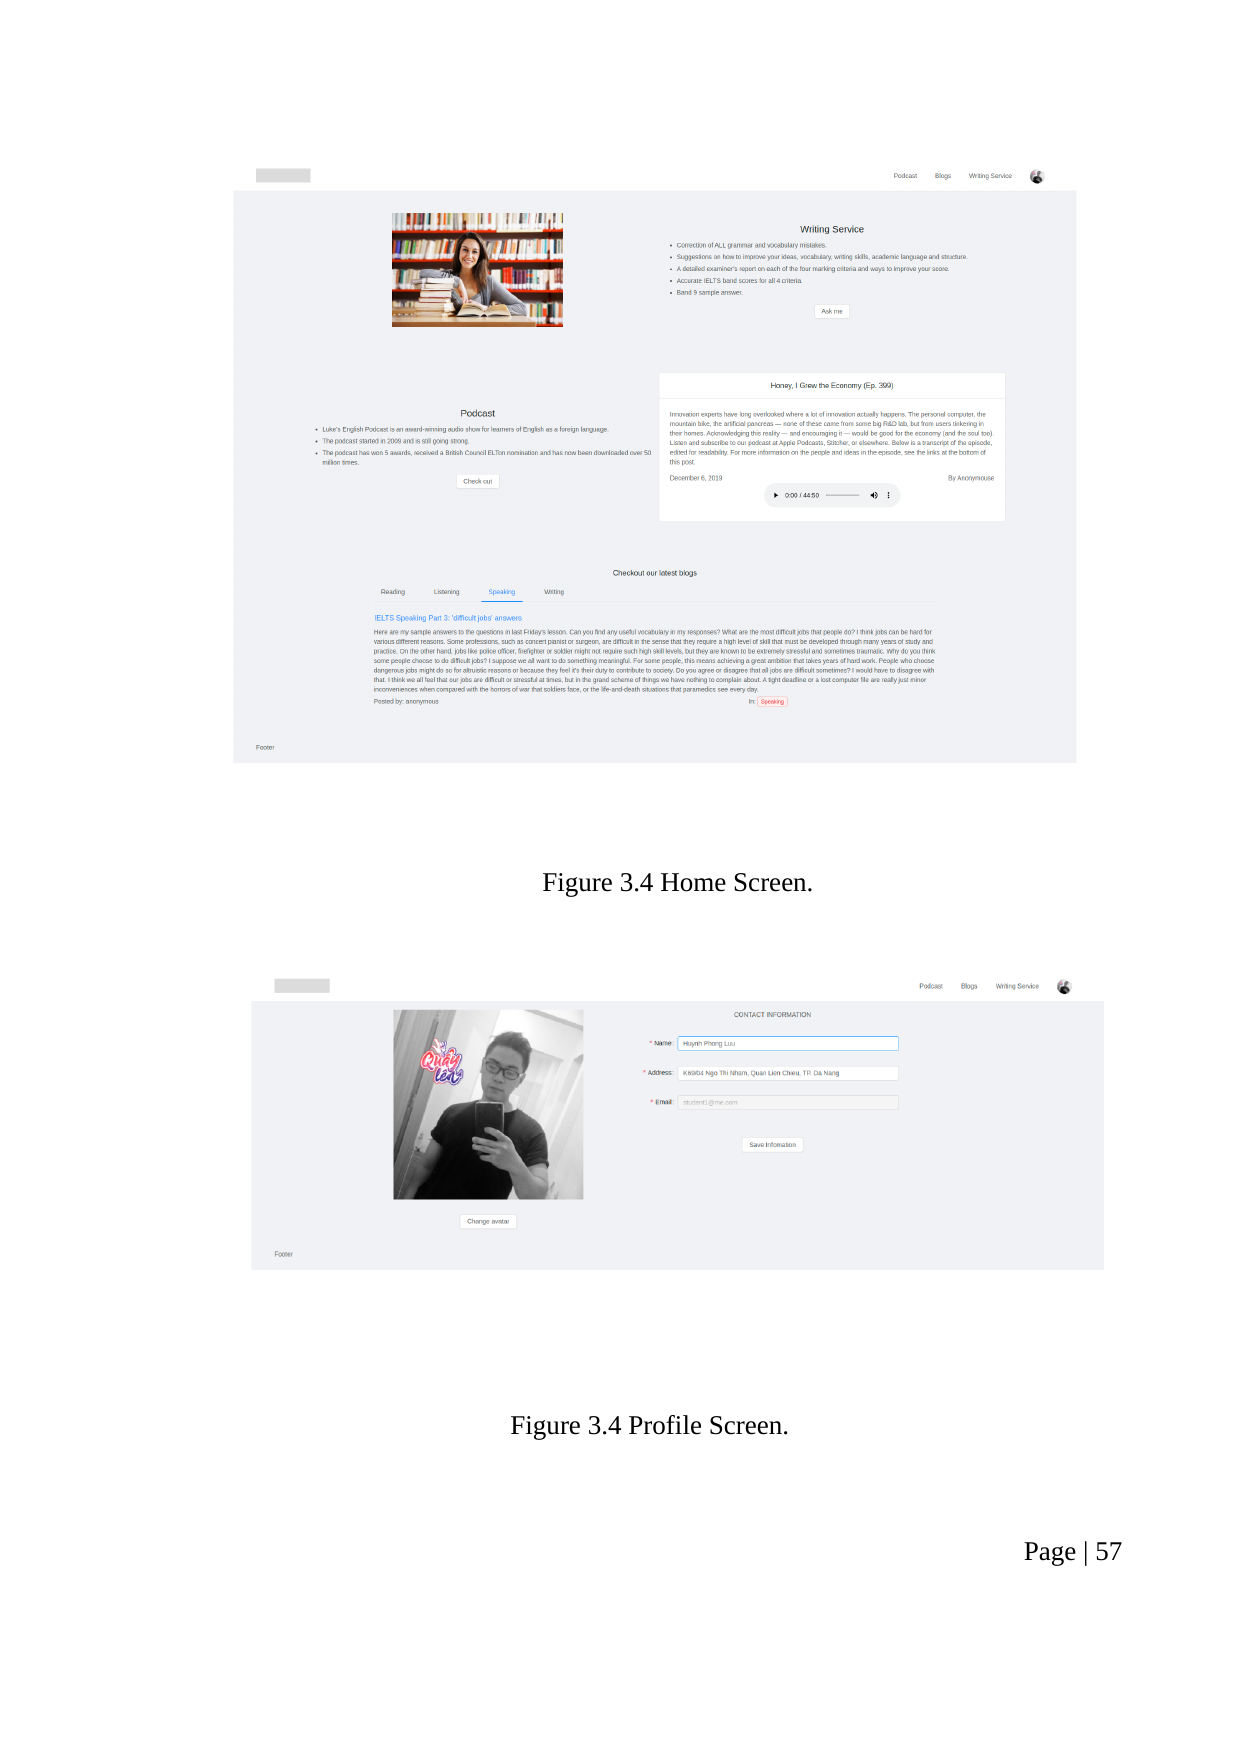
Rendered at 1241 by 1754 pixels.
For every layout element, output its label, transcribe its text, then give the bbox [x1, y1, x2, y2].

picture [251, 971, 1104, 1400]
picture [233, 162, 1079, 763]
text Figure 3.4 Home Screen. [177, 866, 1122, 897]
